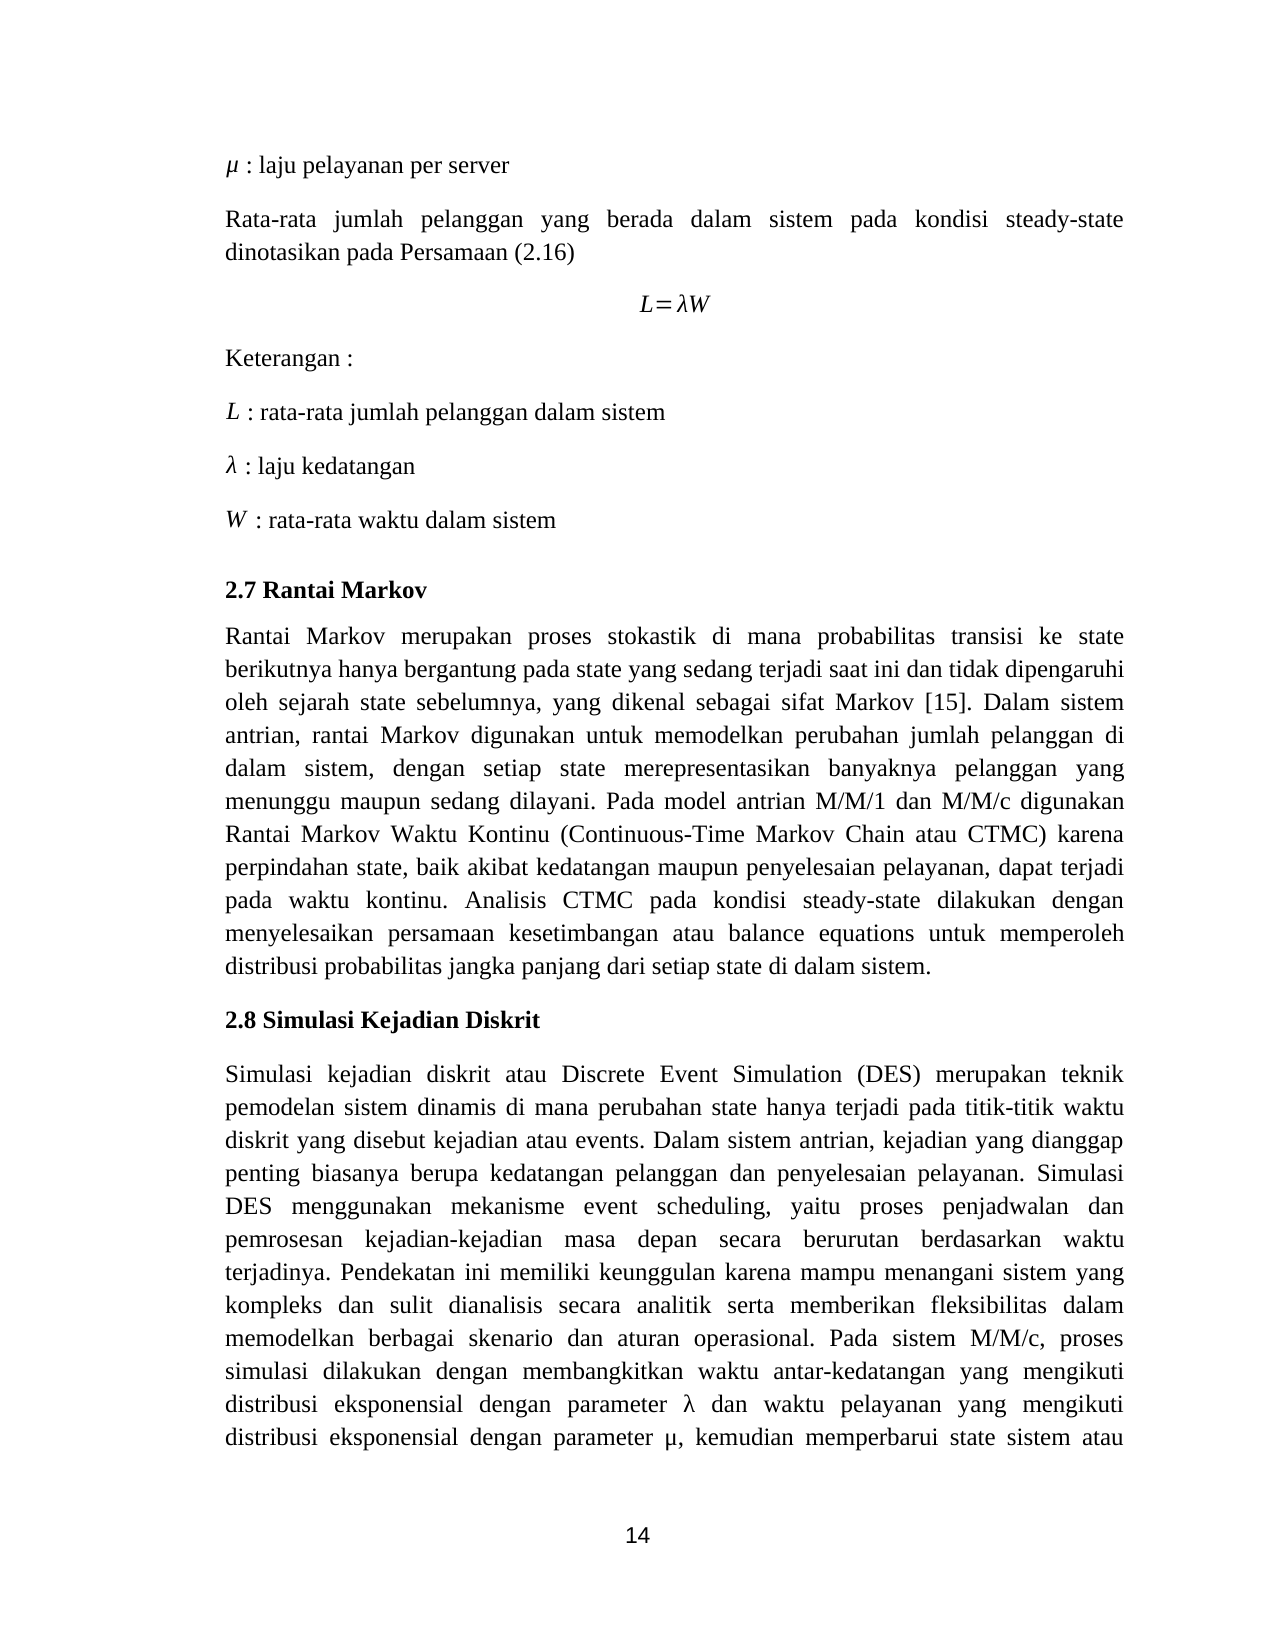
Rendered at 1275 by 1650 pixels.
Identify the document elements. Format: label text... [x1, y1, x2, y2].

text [225, 1059, 1125, 1451]
text 2.8 Simulasi Kejadian Diskrit [225, 1005, 1125, 1034]
text : rata-rata jumlah pelanggan dalam sistem [225, 397, 1125, 426]
text Keterangan : [225, 343, 1125, 372]
subtitle 2.7 Rantai Markov [150, 576, 1125, 604]
text : laju kedatangan [225, 451, 1125, 480]
text Rantai Markov merupakan proses stokastik di mana probabilitas transisi ke state berikutnya hanya bergantung pada state yang sedang terjadi saat ini dan tidak dipengaruhi oleh sejarah state sebelumnya, yang dikenal sebagai sifat Markov [15]. Dalam sistem antrian, rantai Markov digunakan untuk memodelkan perubahan jumlah pelanggan di dalam sistem, dengan setiap state merepresentasikan banyaknya pelanggan yang menunggu maupun sedang dilayani. Pada model antrian M/M/1 dan M/M/c digunakan Rantai Markov Waktu Kontinu (Continuous-Time Markov Chain atau CTMC) karena perpindahan state, baik akibat kedatangan maupun penyelesaian pelayanan, dapat terjadi pada waktu kontinu. Analisis CTMC pada kondisi steady-state dilakukan dengan menyelesaikan persamaan kesetimbangan atau balance equations untuk memperoleh distribusi probabilitas jangka panjang dari setiap state di dalam sistem. [225, 621, 1125, 980]
text Rata-rata jumlah pelanggan yang berada dalam sistem pada kondisi steady-state dinotasikan pada Persamaan (2.16) [225, 204, 1125, 266]
text : laju pelayanan per server [225, 150, 1125, 179]
text : rata-rata waktu dalam sistem [225, 505, 1125, 534]
